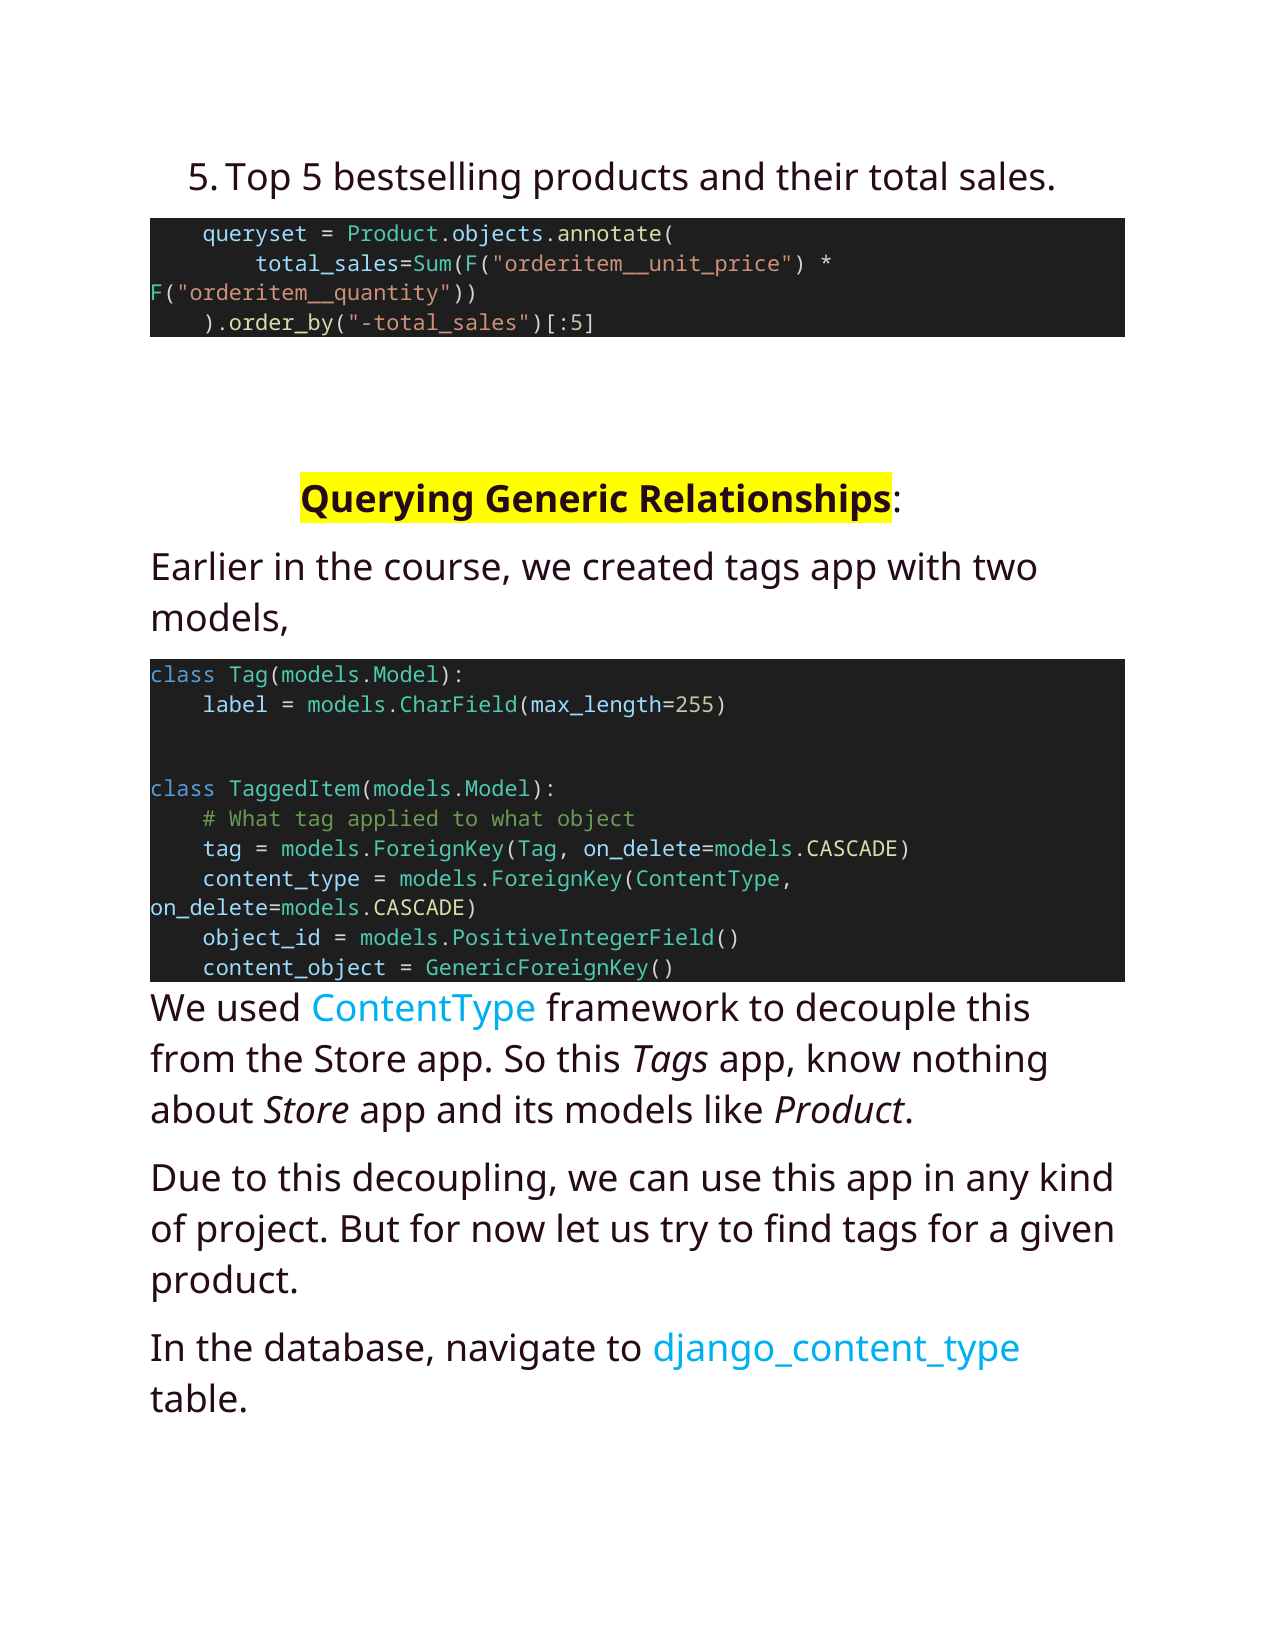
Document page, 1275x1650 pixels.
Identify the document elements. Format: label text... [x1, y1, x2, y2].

text We used ContentType framework to decouple this from the Store app. So this Tags app, know nothing about Store app and its models like Product. [150, 982, 1125, 1135]
text label = models.CharField(max_length=255) [150, 688, 1125, 718]
text object_id = models.PositiveIntegerField() [150, 922, 1125, 952]
text queryset = Product.objects.annotate( [150, 218, 1125, 247]
text content_object = GenericForeignKey() [150, 952, 1125, 982]
text Due to this decoupling, we can use this app in any kind of project. But for now let us try to find tags for a given product. [150, 1151, 1125, 1304]
text tag = models.ForeignKey(Tag, on_delete=models.CASCADE) [150, 833, 1125, 862]
text ).order_by("-total_sales")[:5] [150, 307, 1125, 337]
list Top 5 bestselling products and their total sales. [187, 150, 1125, 201]
text class Tag(models.Model): [150, 659, 1125, 688]
text # What tag applied to what object [150, 803, 1125, 833]
text Earlier in the course, we created tags app with two models, [150, 540, 1125, 642]
text In the database, navigate to django_content_type table. [150, 1321, 1125, 1423]
text content_type = models.ForeignKey(ContentType, on_delete=models.CASCADE) [150, 862, 1125, 922]
text Querying Generic Relationships: [892, 472, 1125, 523]
text class TaggedItem(models.Model): [150, 773, 1125, 803]
text total_sales=Sum(F("orderitem__unit_price") * F("orderitem__quantity")) [150, 247, 1125, 307]
